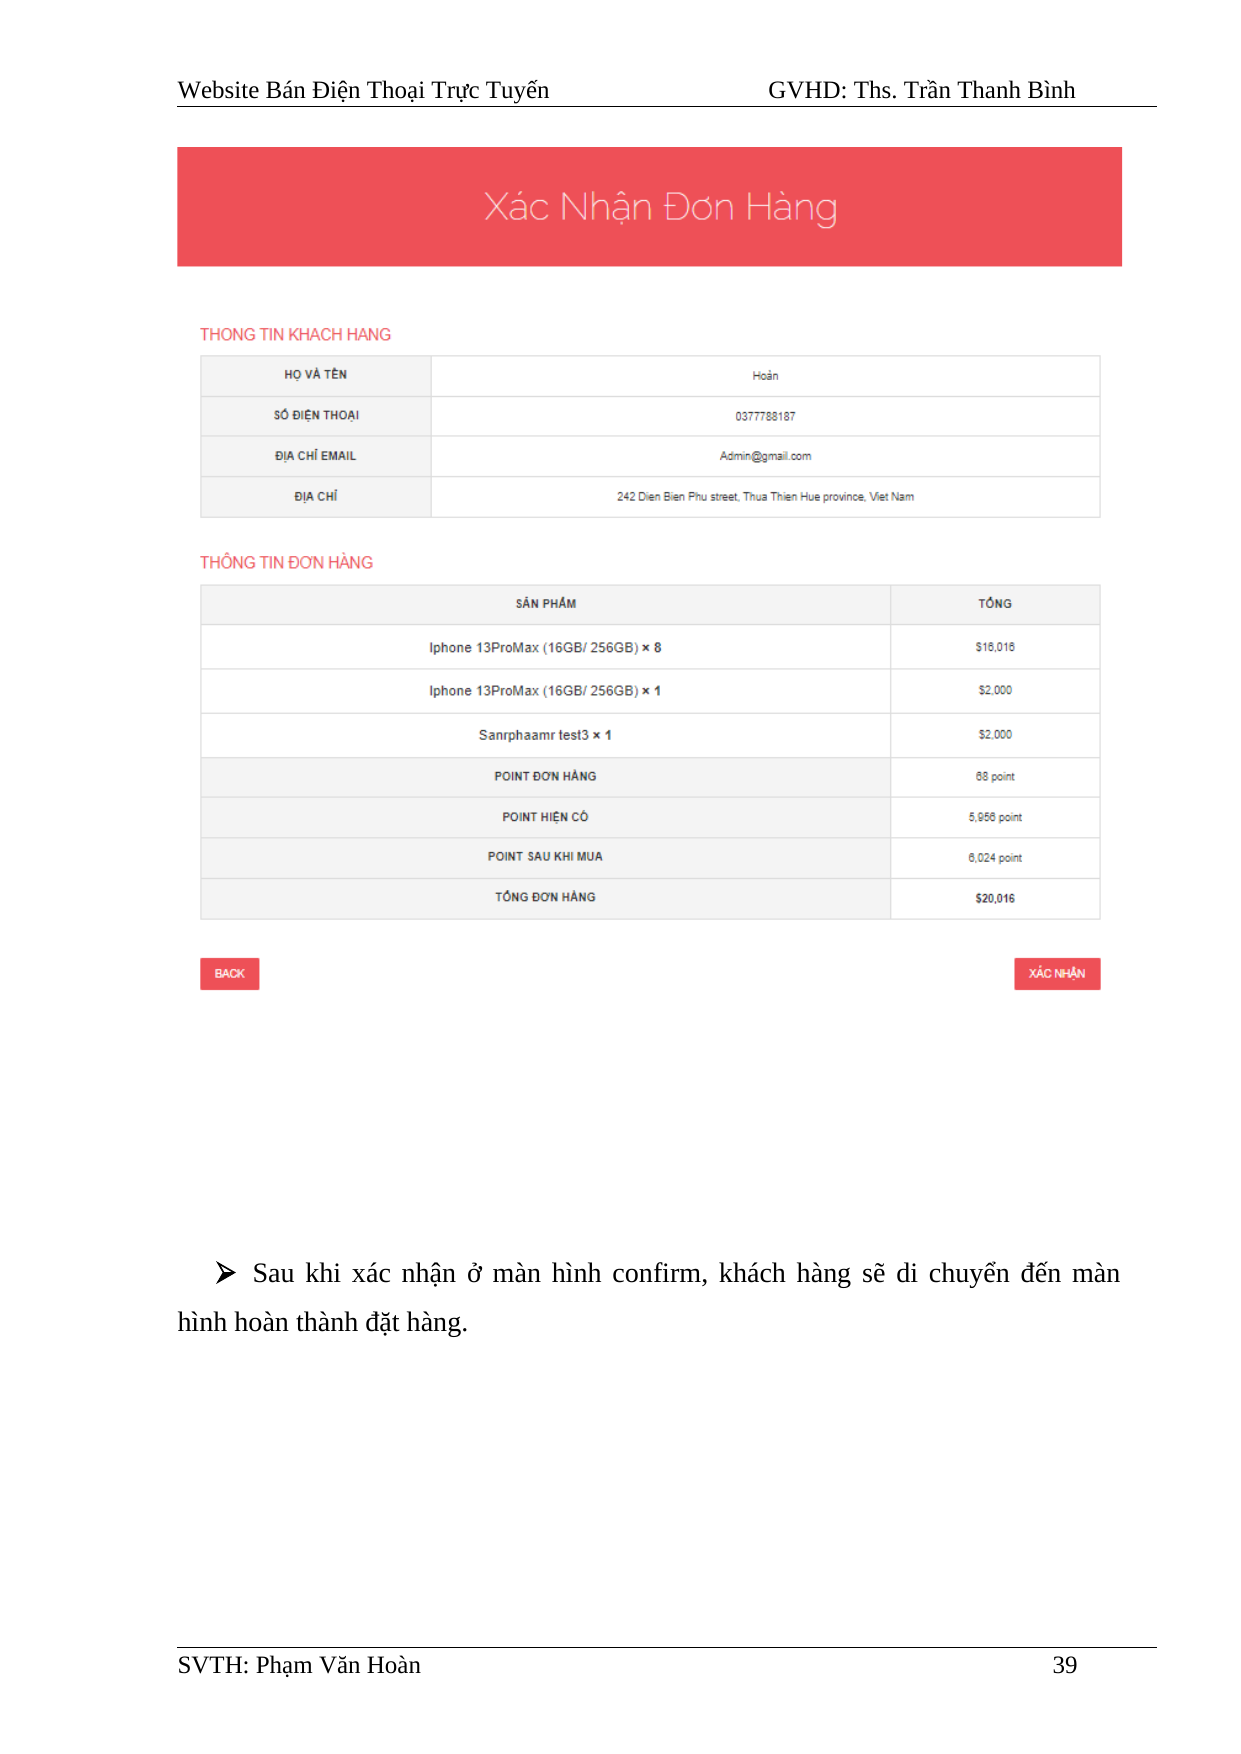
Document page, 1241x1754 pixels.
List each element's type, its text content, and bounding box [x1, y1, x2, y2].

picture [177, 147, 1123, 1000]
list Sau khi xác nhận ở màn hình confirm, khách hàng sẽ di chuyển đến màn hình hoàn thành đặt hàng. [177, 1256, 1122, 1337]
